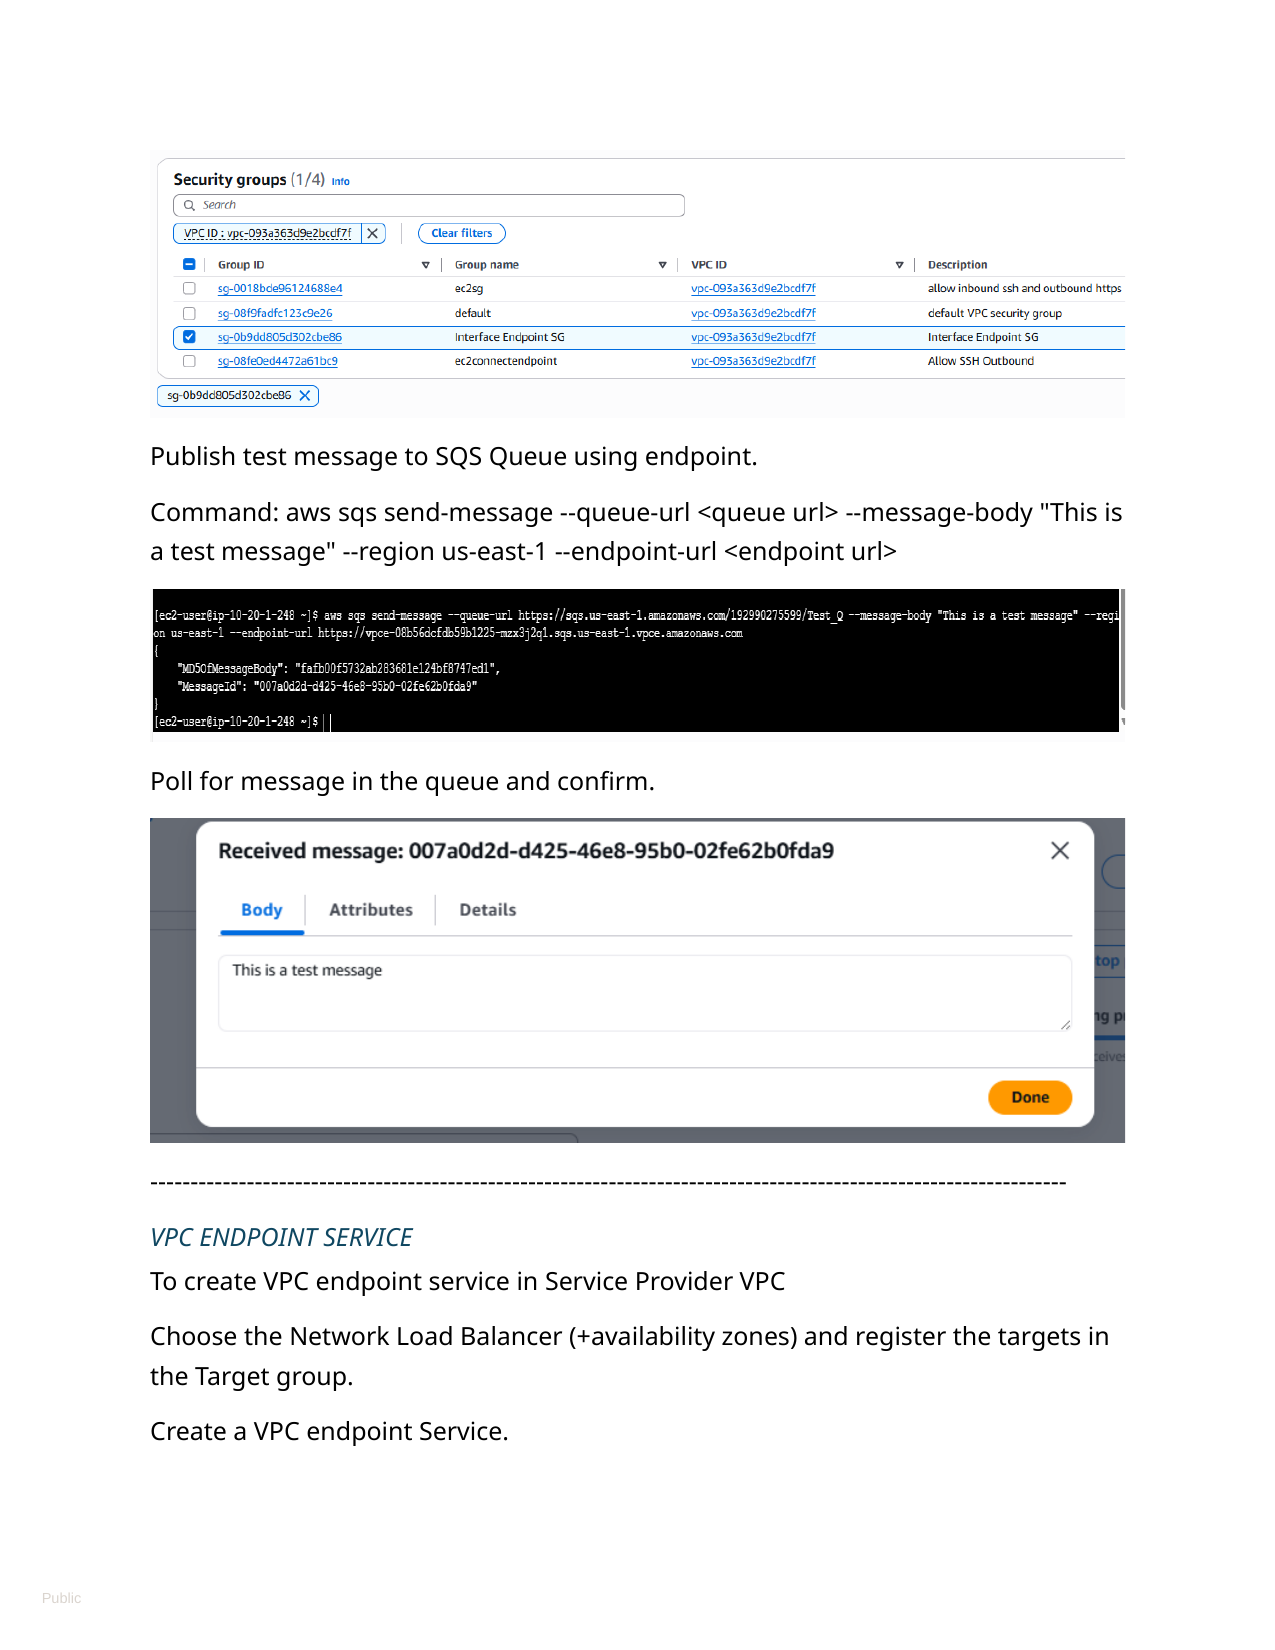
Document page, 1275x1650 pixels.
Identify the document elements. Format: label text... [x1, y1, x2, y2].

picture [150, 150, 1125, 418]
picture [150, 589, 1125, 742]
text Publish test message to SQS Queue using endpoint. [150, 439, 1125, 473]
text Poll for message in the queue and confirm. [150, 763, 1125, 797]
subtitle VPC ENDPOINT SERVICE [150, 1220, 1125, 1254]
text Create a VPC endpoint Service. [150, 1414, 1125, 1448]
text To create VPC endpoint service in Service Provider VPC [150, 1263, 1125, 1297]
picture [150, 818, 1125, 1143]
text Command: aws sqs send-message --queue-url <queue url> --message-body "This is a test message" --region us-east-1 --endpoint-url <endpoint url> [150, 495, 1125, 568]
text ------------------------------------------------------------------------------------------------------------------ [150, 1164, 1125, 1198]
text Choose the Network Load Balancer (+availability zones) and register the targets in the Target group. [150, 1319, 1125, 1392]
